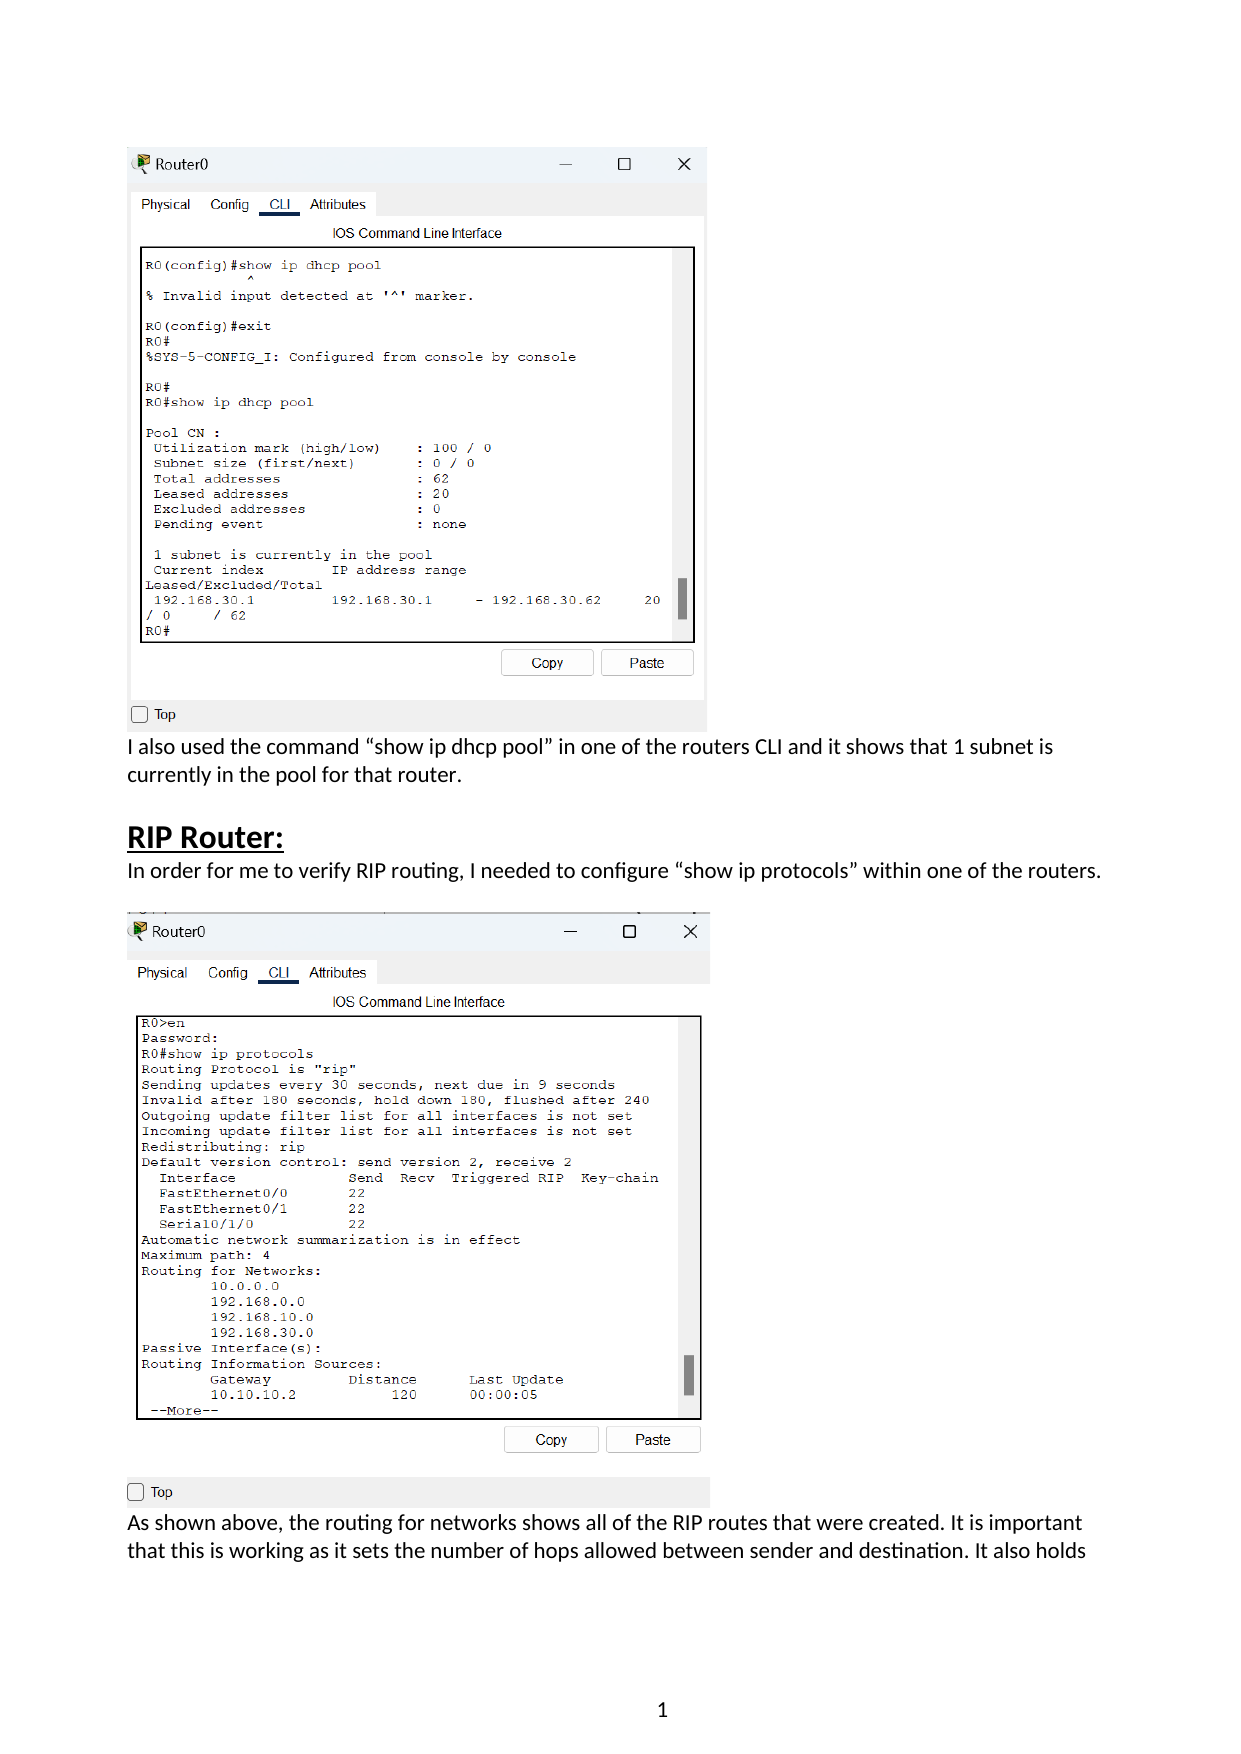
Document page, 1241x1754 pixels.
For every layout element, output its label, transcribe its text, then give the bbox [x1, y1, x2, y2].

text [127, 1508, 1113, 1564]
text RIP Router: [127, 816, 1113, 857]
picture [127, 147, 708, 732]
picture [127, 912, 711, 1508]
text In order for me to verify RIP routing, I needed to configure “show ip protocols” within one of the routers. [127, 857, 1113, 884]
text I also used the command “show ip dhcp pool” in one of the routers CLI and it shows that 1 subnet is currently in the pool for that router. [127, 732, 1113, 788]
